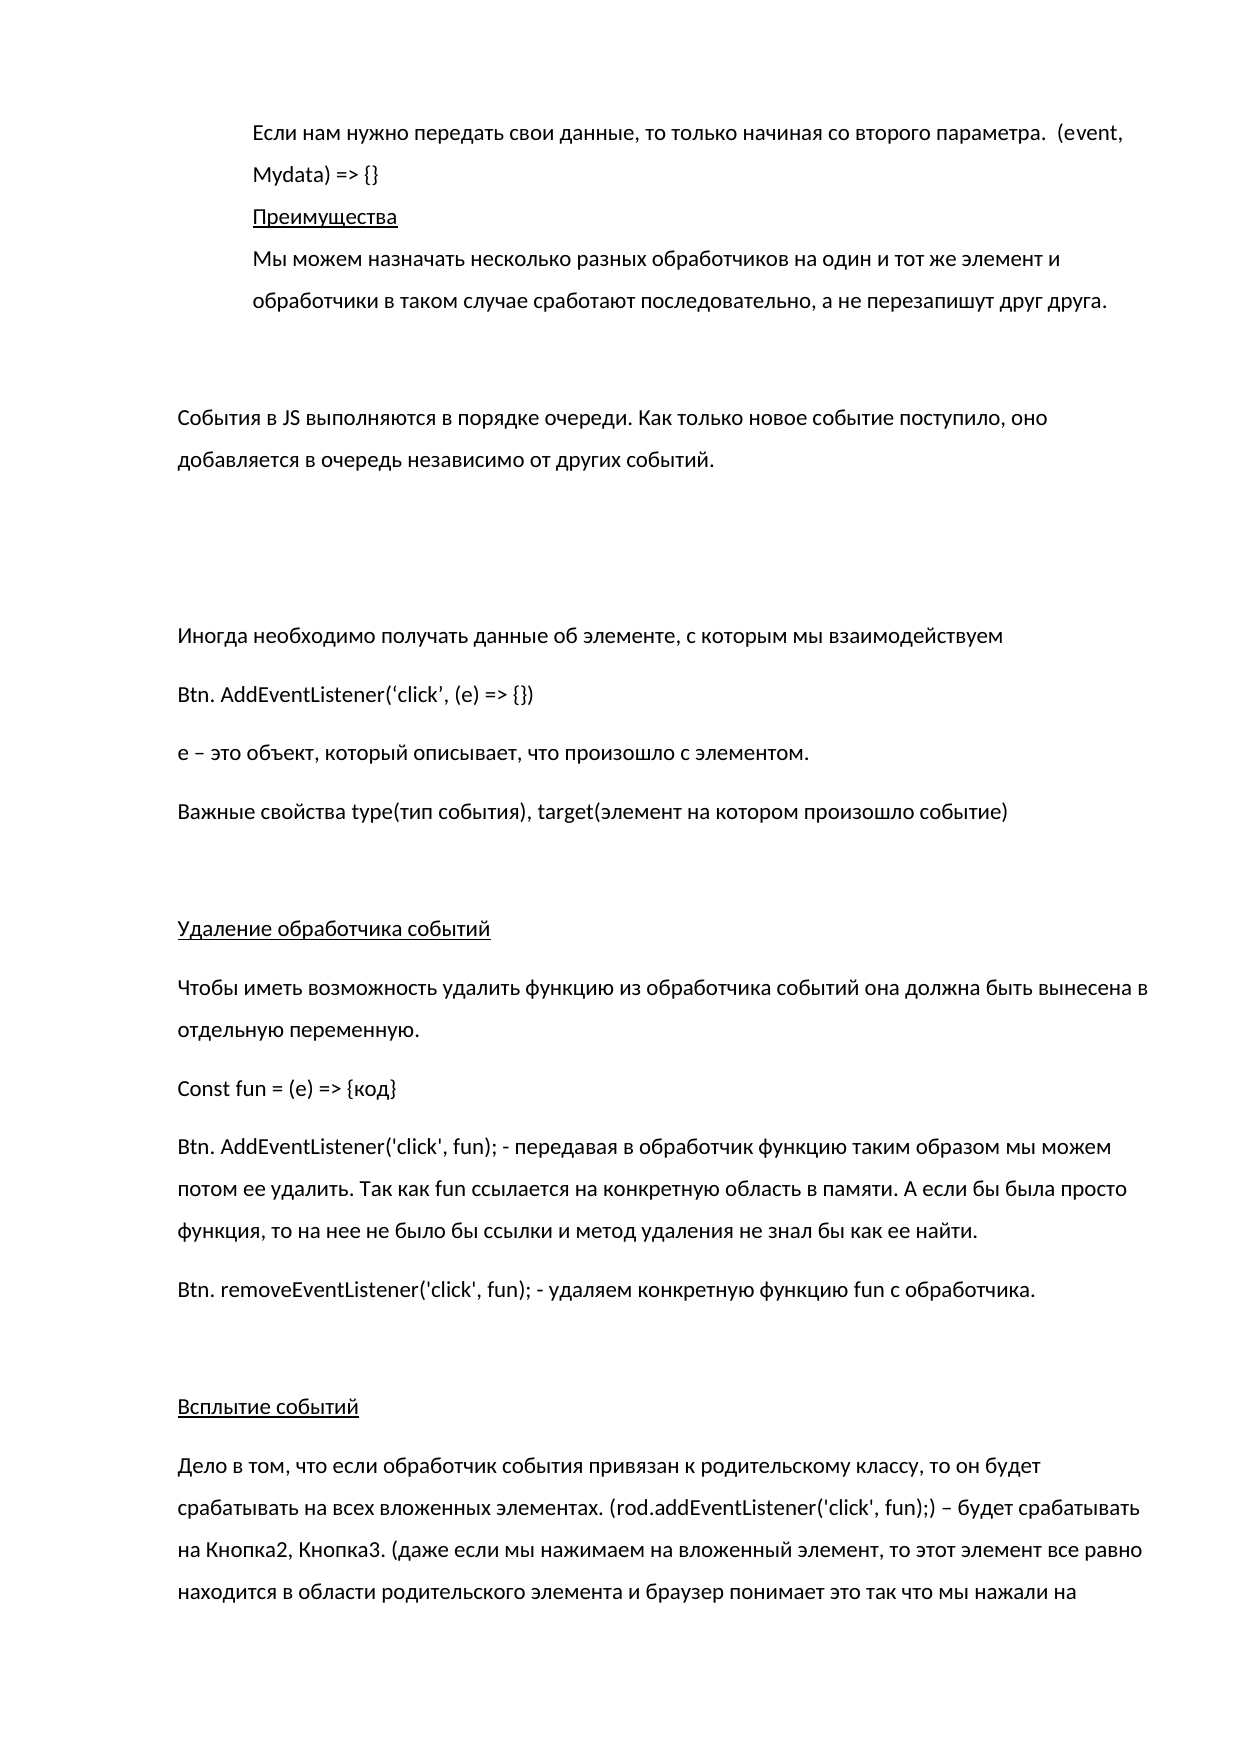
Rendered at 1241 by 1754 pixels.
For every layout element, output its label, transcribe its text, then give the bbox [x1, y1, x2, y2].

text Btn. removeEventListener('click', fun); - удаляем конкретную функцию fun с обработчика. [177, 1275, 1152, 1303]
text е – это объект, который описывает, что произошло с элементом. [177, 738, 1152, 767]
list Преимущества [252, 202, 1152, 230]
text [177, 1451, 1152, 1605]
list Если нам нужно передать свои данные, то только начиная со второго параметра. (event, Mydata) => {} [252, 118, 1152, 188]
list Мы можем назначать несколько разных обработчиков на один и тот же элемент и обработчики в таком случае сработают последовательно, а не перезапишут друг друга. [252, 244, 1152, 314]
text Важные свойства type(тип события), target(элемент на котором произошло событие) [177, 797, 1152, 825]
text Btn. AddEventListener(‘click’, (e) => {}) [177, 680, 1152, 708]
text Чтобы иметь возможность удалить функцию из обработчика событий она должна быть вынесена в отдельную переменную. [177, 973, 1152, 1043]
text Const fun = (e) => {код} [177, 1074, 1152, 1102]
text События в JS выполняются в порядке очереди. Как только новое событие поступило, оно добавляется в очередь независимо от других событий. [177, 403, 1152, 473]
text Btn. AddEventListener('click', fun); - передавая в обработчик функцию таким образом мы можем потом ее удалить. Так как fun ссылается на конкретную область в памяти. А если бы была просто функция, то на нее не было бы ссылки и метод удаления не знал бы как ее найти. [177, 1132, 1152, 1244]
text Удаление обработчика событий [177, 914, 1152, 942]
text Всплытие событий [177, 1392, 1152, 1420]
text Иногда необходимо получать данные об элементе, с которым мы взаимодействуем [177, 621, 1152, 649]
